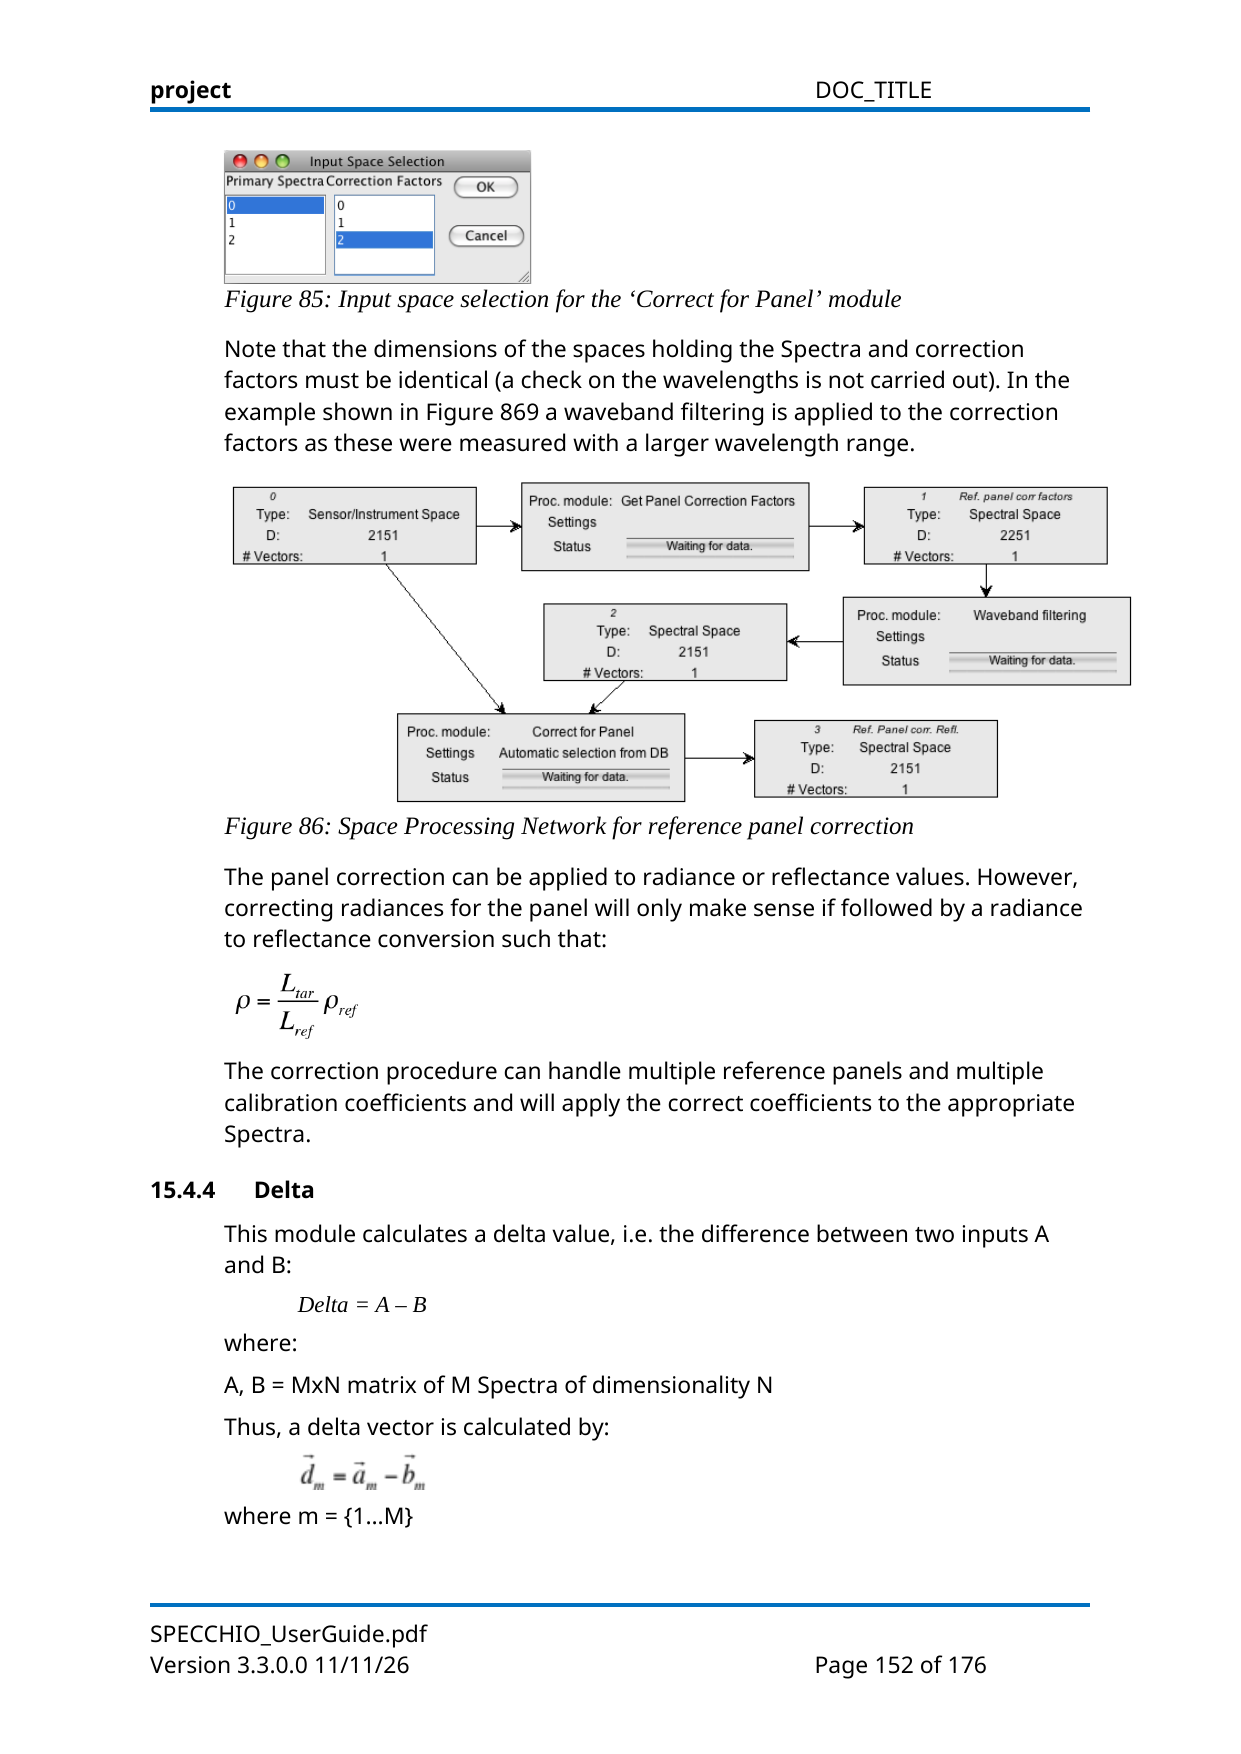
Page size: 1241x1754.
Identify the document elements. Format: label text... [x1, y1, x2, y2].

text where m = {1…M} [224, 1500, 1090, 1531]
subtitle Delta [150, 1174, 1090, 1205]
picture [223, 150, 532, 284]
text The panel correction can be applied to radiance or reflectance values. However, correcting radiances for the panel will only make sense if followed by a radiance to reflectance conversion such that: [224, 861, 1090, 954]
text Thus, a delta vector is calculated by: [224, 1411, 1090, 1442]
text A, B = MxN matrix of M Spectra of dimensionality N [224, 1369, 1090, 1400]
text Figure 85: Input space selection for the ‘Correct for Panel’ module [150, 284, 1090, 312]
picture [223, 964, 371, 1045]
text The correction procedure can handle multiple reference panels and multiple calibration coefficients and will apply the correct coefficients to the appropriate Spectra. [224, 1055, 1090, 1149]
picture [223, 479, 1140, 811]
text where: [224, 1327, 1090, 1359]
text Figure 86: Space Processing Network for reference panel correction [150, 811, 1090, 840]
text Note that the dimensions of the spaces holding the Spectra and correction factors must be identical (a check on the wavelengths is not carried out). In the example shown in Figure 869 a waveband filtering is applied to the correction factors as these were measured with a larger wavelength range. [224, 333, 1090, 458]
text Delta = A – B [298, 1291, 1090, 1317]
text This module calculates a delta value, i.e. the difference between two inputs A and B: [224, 1218, 1090, 1280]
